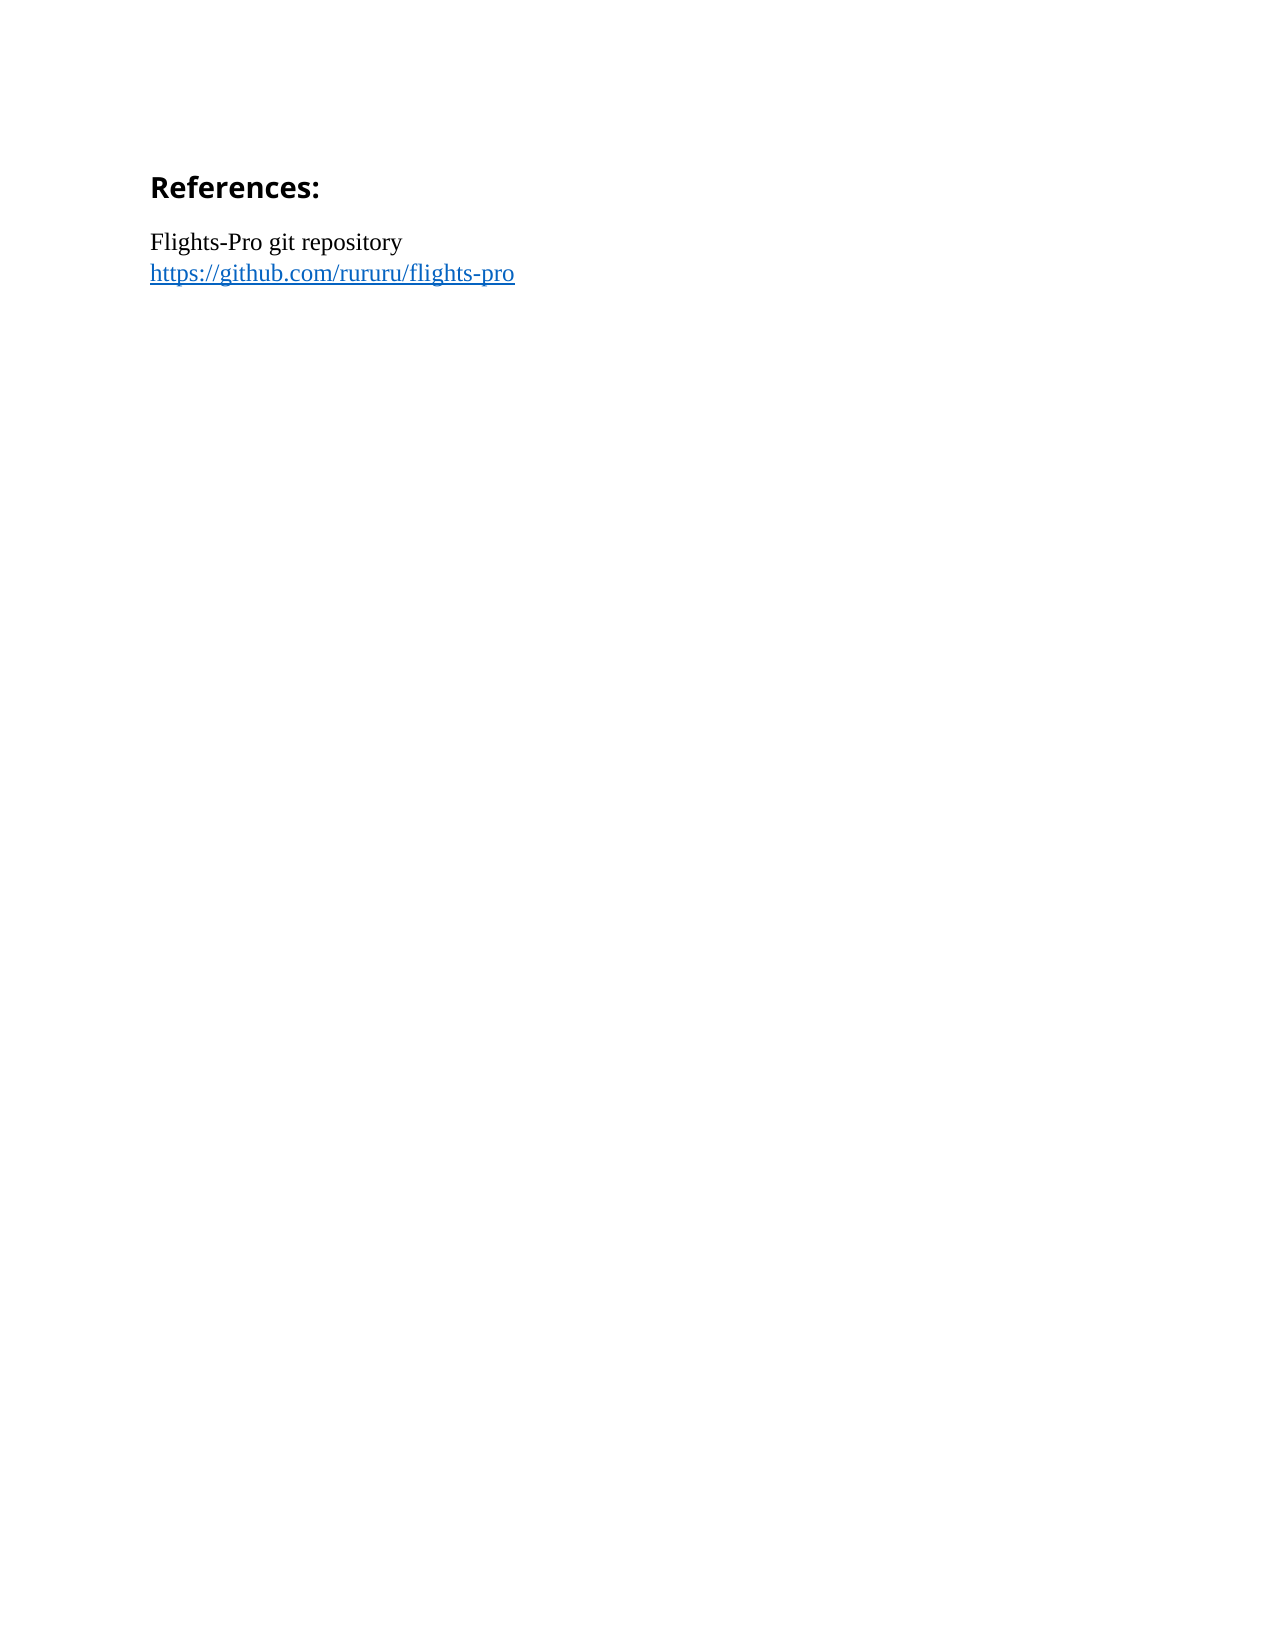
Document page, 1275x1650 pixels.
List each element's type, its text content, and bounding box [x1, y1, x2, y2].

text Flights-Pro git repository https://github.com/rururu/flights-pro [150, 227, 1125, 287]
subtitle References: [150, 168, 1125, 207]
